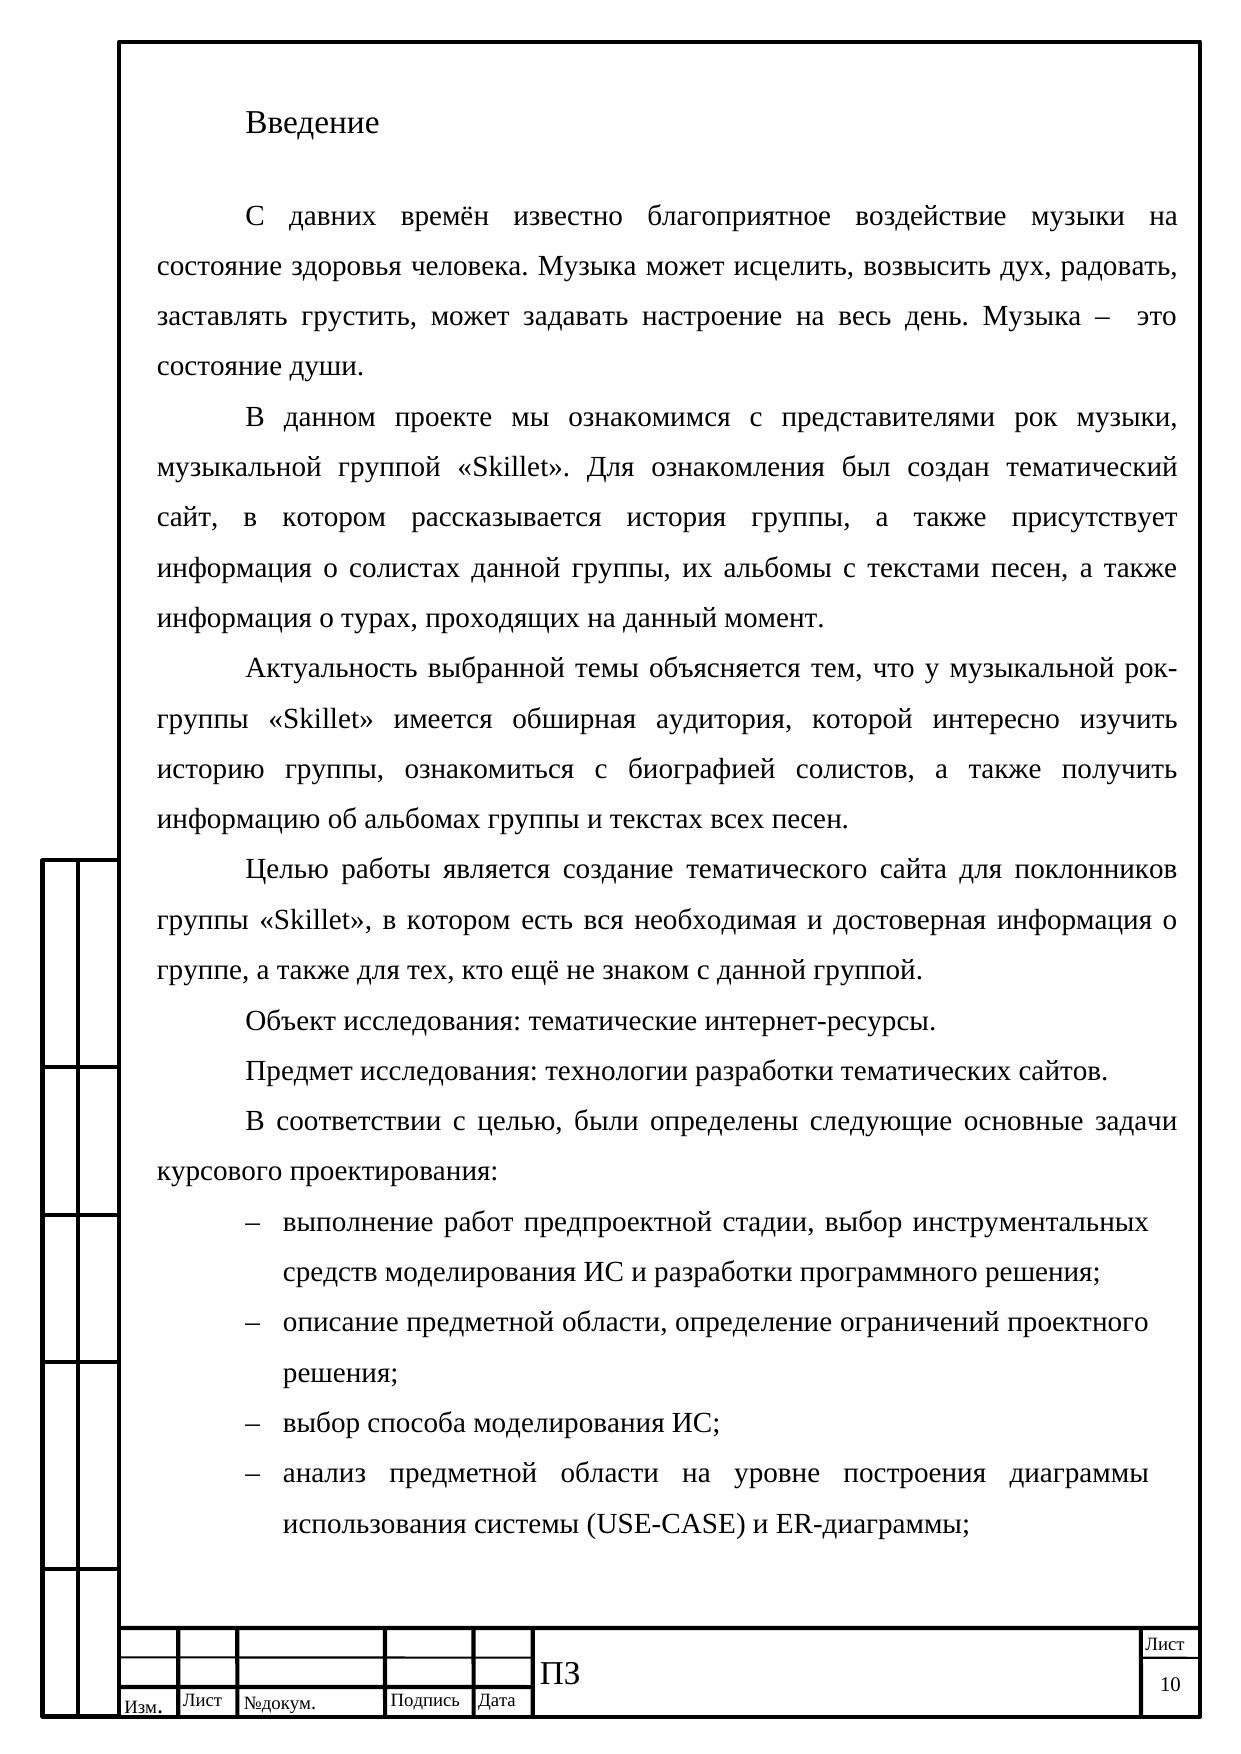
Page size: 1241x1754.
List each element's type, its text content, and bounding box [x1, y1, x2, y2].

list описание предметной области, определение ограничений проектного решения; [245, 1304, 1150, 1388]
text В соответствии с целью, были определены следующие основные задачи курсового проектирования: [157, 1103, 1178, 1187]
list выбор способа моделирования ИС; [245, 1405, 1149, 1439]
text С давних времён известно благоприятное воздействие музыки на состояние здоровья человека. Музыка может исцелить, возвысить дух, радовать, заставлять грустить, может задавать настроение на весь день. Музыка – это состояние души. [157, 198, 1178, 382]
text В данном проекте мы ознакомимся с представителями рок музыки, музыкальной группой «Skillet». Для ознакомления был создан тематический сайт, в котором рассказывается история группы, а также присутствует информация о солистах данной группы, их альбомы с текстами песен, а также информация о турах, проходящих на данный момент. [157, 399, 1178, 634]
text Объект исследования: тематические интернет-ресурсы. [157, 1003, 1178, 1036]
list анализ предметной области на уровне построения диаграммы использования системы (USE-CASE) и ER-диаграммы; [245, 1455, 1149, 1539]
subtitle Введение [157, 103, 1134, 141]
text Предмет исследования: технологии разработки тематических сайтов. [157, 1053, 1178, 1086]
text Целью работы является создание тематического сайта для поклонников группы «Skillet», в котором есть вся необходимая и достоверная информация о группе, а также для тех, кто ещё не знаком с данной группой. [157, 852, 1178, 986]
list выполнение работ предпроектной стадии, выбор инструментальных средств моделирования ИС и разработки программного решения; [245, 1204, 1150, 1288]
text Актуальность выбранной темы объясняется тем, что у музыкальной рок- группы «Skillet» имеется обширная аудитория, которой интересно изучить историю группы, ознакомиться с биографией солистов, а также получить информацию об альбомах группы и текстах всех песен. [157, 650, 1178, 835]
